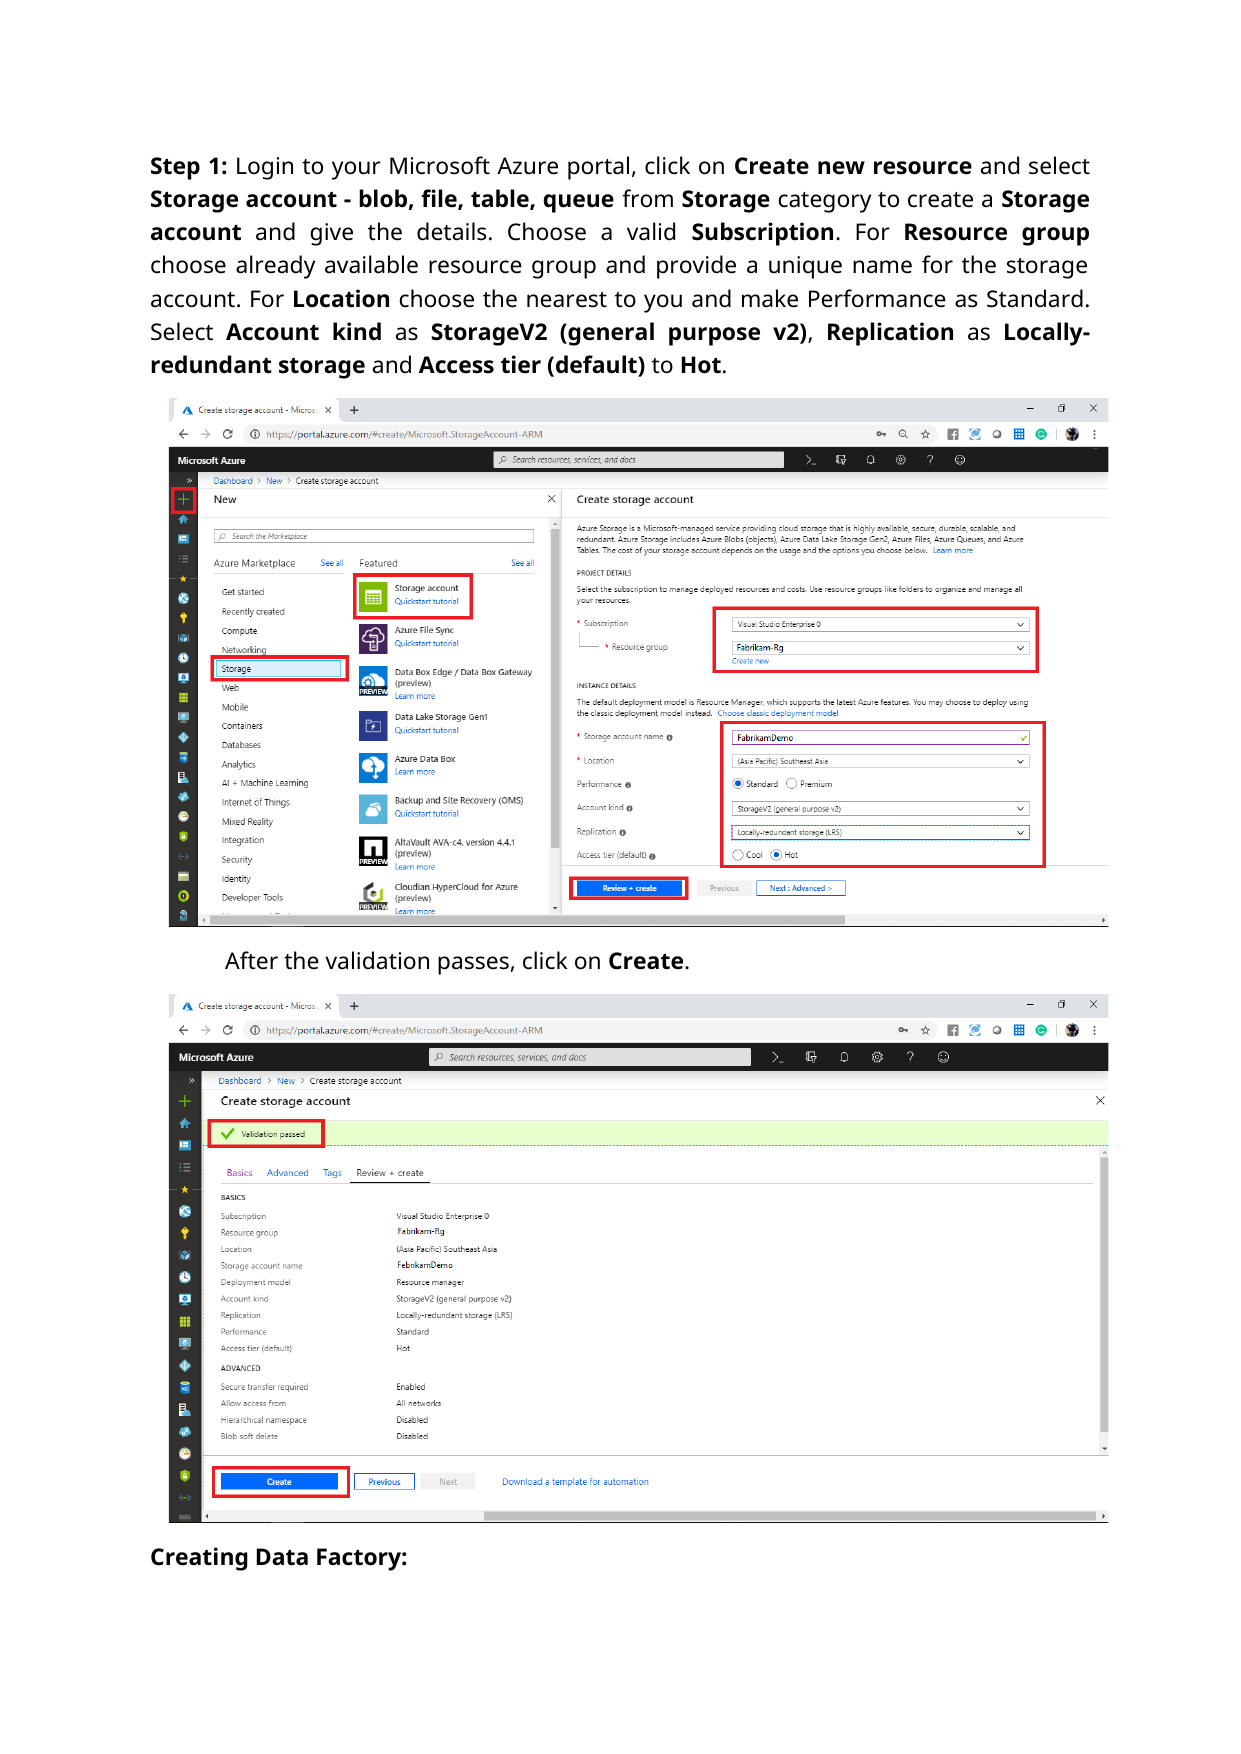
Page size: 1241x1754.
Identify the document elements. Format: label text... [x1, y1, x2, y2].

text Creating Data Factory: [150, 1541, 1090, 1572]
text Step 1: Login to your Microsoft Azure portal, click on Create new resource and select Storage account - blob, file, table, queue from Storage category to create a Storage account and give the details. Choose a valid Subscription. For Resource group choose already available resource group and provide a unique name for the storage account. For Location choose the nearest to you and make Performance as Standard. Select Account kind as StorageV2 (general purpose v2), Replication as Locally-redundant storage and Access tier (default) to Hot. [150, 150, 1090, 380]
text After the validation passes, click on Create. [150, 945, 1090, 976]
